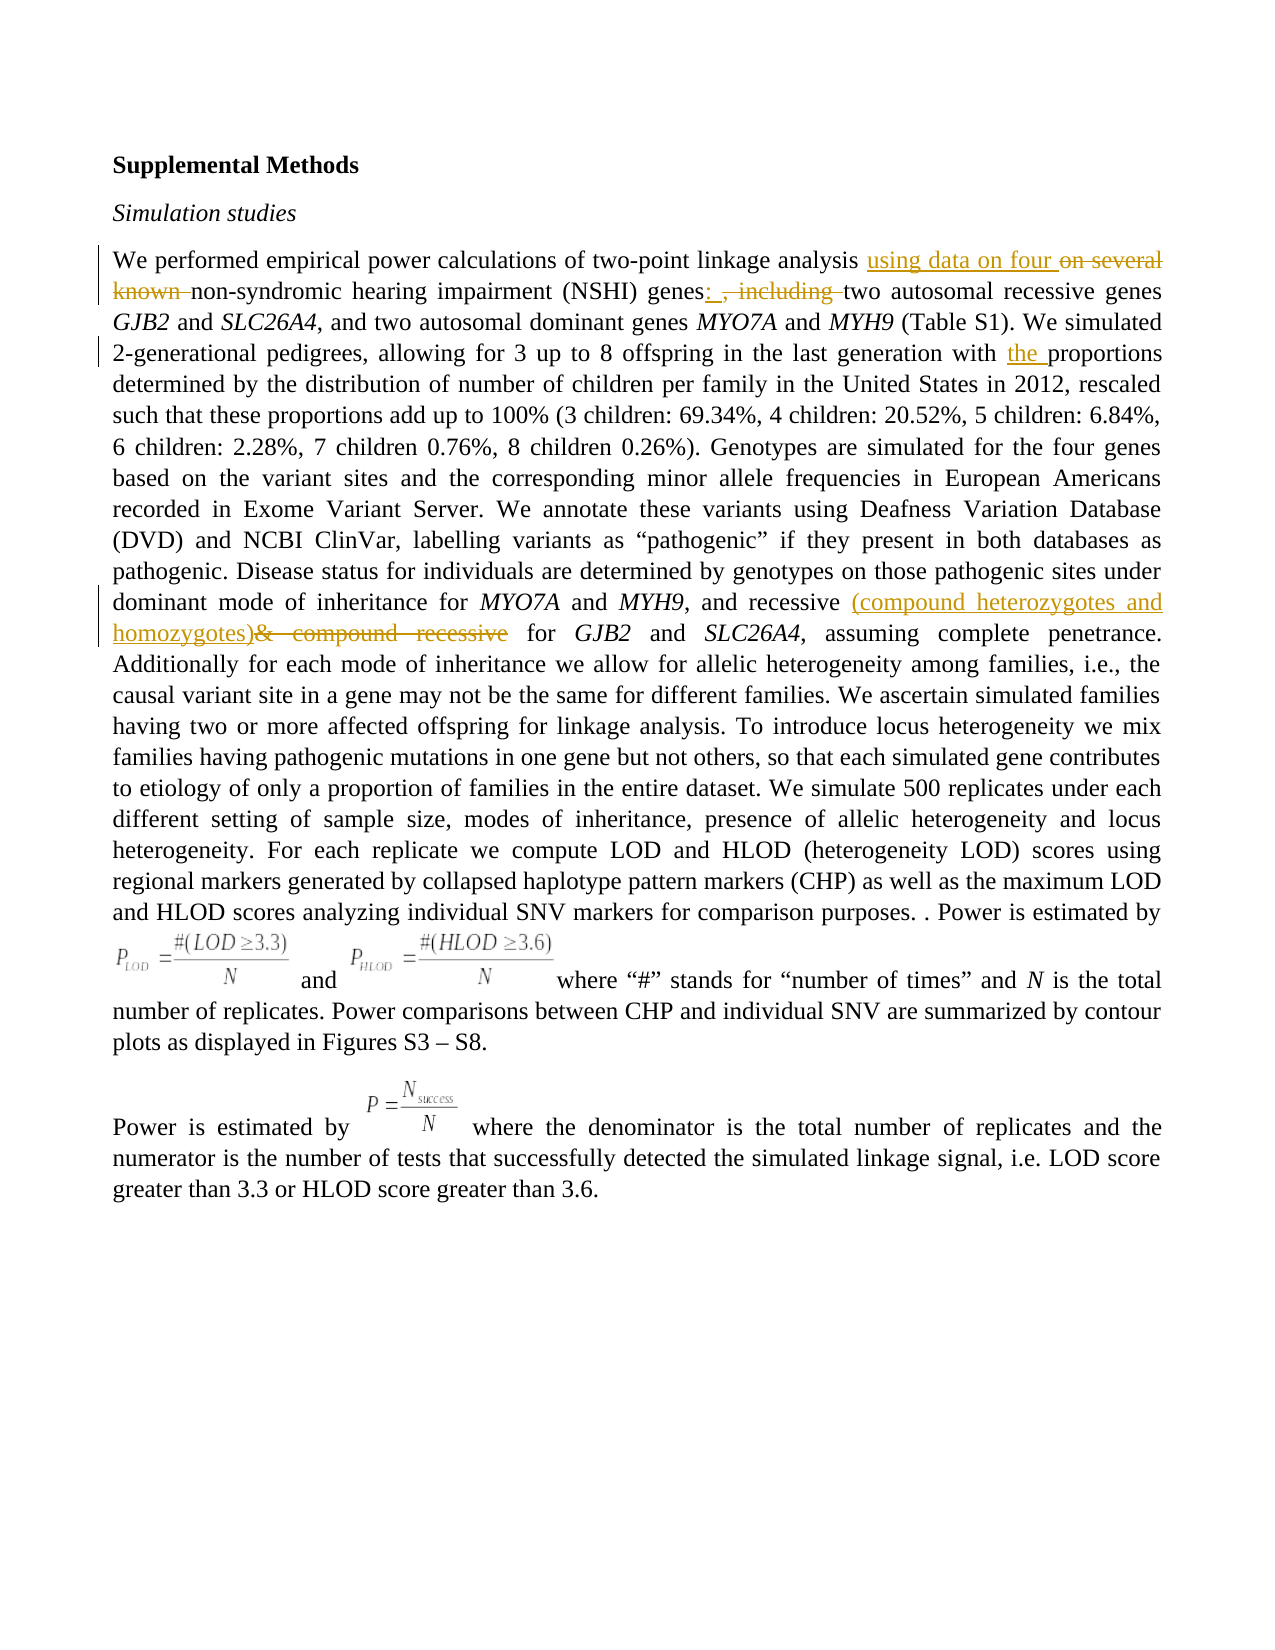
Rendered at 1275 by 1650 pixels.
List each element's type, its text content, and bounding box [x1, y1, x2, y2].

text Power is estimated by where the denominator is the total number of replicates and the numerator is the number of tests that successfully detected the simulated linkage signal, i.e. LOD score greater than 3.3 or HLOD score greater than 3.6. [112, 1075, 1162, 1203]
text Simulation studies [112, 198, 1162, 226]
text We performed empirical power calculations of two-point linkage analysis non-syndromic hearing impairment (NSHI) genestwo autosomal recessive genes GJB2 and SLC26A4, and two autosomal dominant genes MYO7A and MYH9 (Table S1). We simulated 2-generational pedigrees, allowing for 3 up to 8 offspring in the last generation with proportions determined by the distribution of number of children per family in the United States in 2012, rescaled such that these proportions add up to 100% (3 children: 69.34%, 4 children: 20.52%, 5 children: 6.84%, 6 children: 2.28%, 7 children 0.76%, 8 children 0.26%). Genotypes are simulated for the four genes based on the variant sites and the corresponding minor allele frequencies in European Americans recorded in Exome Variant Server. We annotate these variants using Deafness Variation Database (DVD) and NCBI ClinVar, labelling variants as “pathogenic” if they present in both databases as pathogenic. Disease status for individuals are determined by genotypes on those pathogenic sites under dominant mode of inheritance for MYO7A and MYH9, and recessive for GJB2 and SLC26A4, assuming complete penetrance. Additionally for each mode of inheritance we allow for allelic heterogeneity among families, i.e., the causal variant site in a gene may not be the same for different families. We ascertain simulated families having two or more affected offspring for linkage analysis. To introduce locus heterogeneity we mix families having pathogenic mutations in one gene but not others, so that each simulated gene contributes to etiology of only a proportion of families in the entire dataset. We simulate 500 replicates under each different setting of sample size, modes of inheritance, presence of allelic heterogeneity and locus heterogeneity. For each replicate we compute LOD and HLOD (heterogeneity LOD) scores using regional markers generated by collapsed haplotype pattern markers (CHP) as well as the maximum LOD and HLOD scores analyzing individual SNV markers for comparison purposes. . Power is estimated by and where “#” stands for “number of times” and N is the total number of replicates. Power comparisons between CHP and individual SNV are summarized by contour plots as displayed in Figures S3 – S8. [112, 245, 1162, 1056]
text Supplemental Methods [112, 150, 1162, 179]
